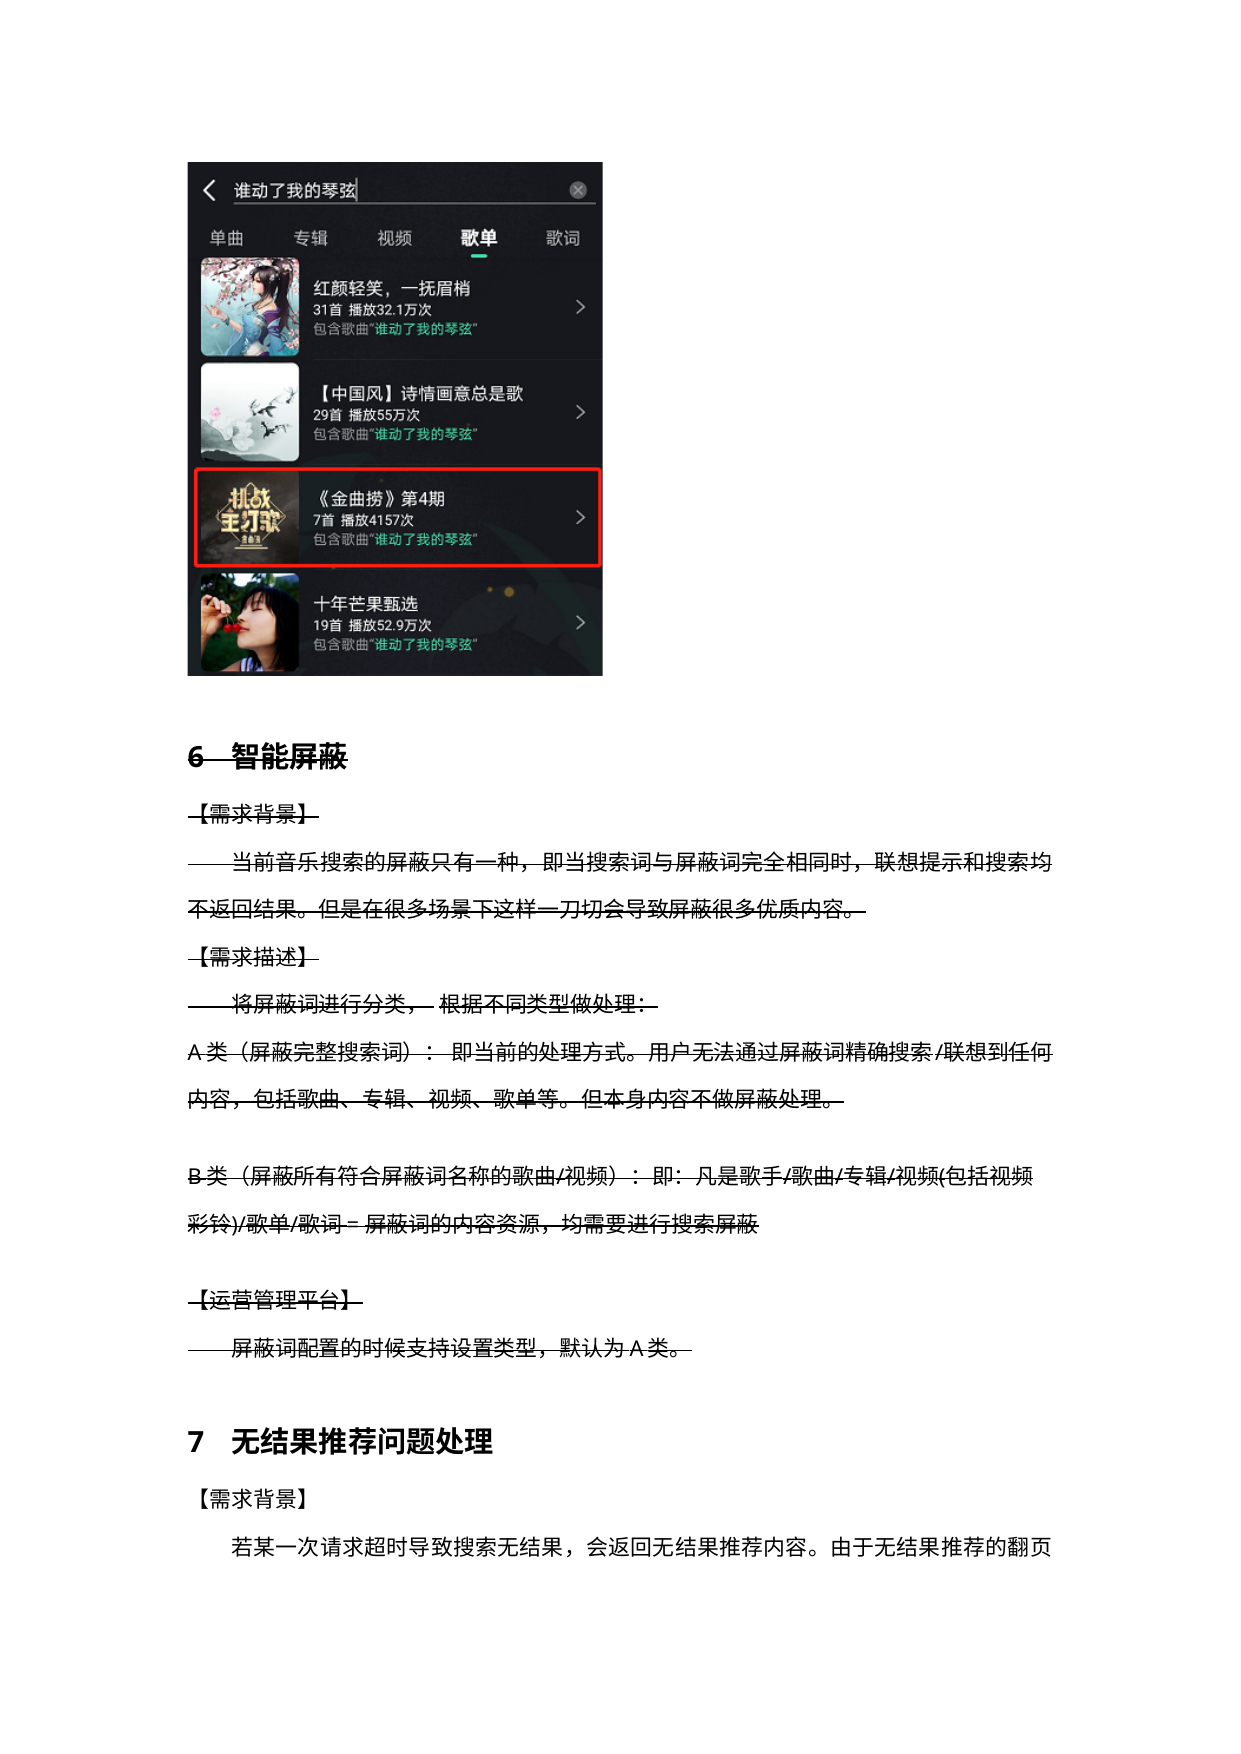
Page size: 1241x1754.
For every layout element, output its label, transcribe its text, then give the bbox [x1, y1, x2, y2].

text A类（屏蔽完整搜索词）： 即当前的处理方式。用户无法通过屏蔽词精确搜索/联想到任何内容，包括歌曲、专辑、视频、歌单等。但本身内容不做屏蔽处理。 [187, 1035, 1053, 1114]
text 【需求背景】 [187, 1482, 1053, 1514]
text B类（屏蔽所有符合屏蔽词名称的歌曲/视频）：即：凡是歌手/歌曲/专辑/视频(包括视频彩铃)/歌单/歌词 = 屏蔽词的内容资源，均需要进行搜索屏蔽 [187, 1159, 1053, 1238]
text 当前音乐搜索的屏蔽只有一种，即当搜索词与屏蔽词完全相同时，联想提示和搜索均不返回结果。但是在很多场景下这样一刀切会导致屏蔽很多优质内容。 [187, 845, 1053, 924]
subtitle 无结果推荐问题处理 [187, 1419, 1053, 1461]
picture [187, 162, 603, 676]
text 【需求描述】 [187, 940, 1053, 972]
subtitle 智能屏蔽 [187, 734, 1053, 776]
text 【运营管理平台】 [187, 1283, 1053, 1315]
text 屏蔽词配置的时候支持设置类型，默认为A类。 [187, 1331, 1053, 1363]
text 【需求背景】 [187, 797, 1053, 829]
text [187, 1530, 1053, 1561]
text 将屏蔽词进行分类， 根据不同类型做处理： [187, 987, 1053, 1019]
